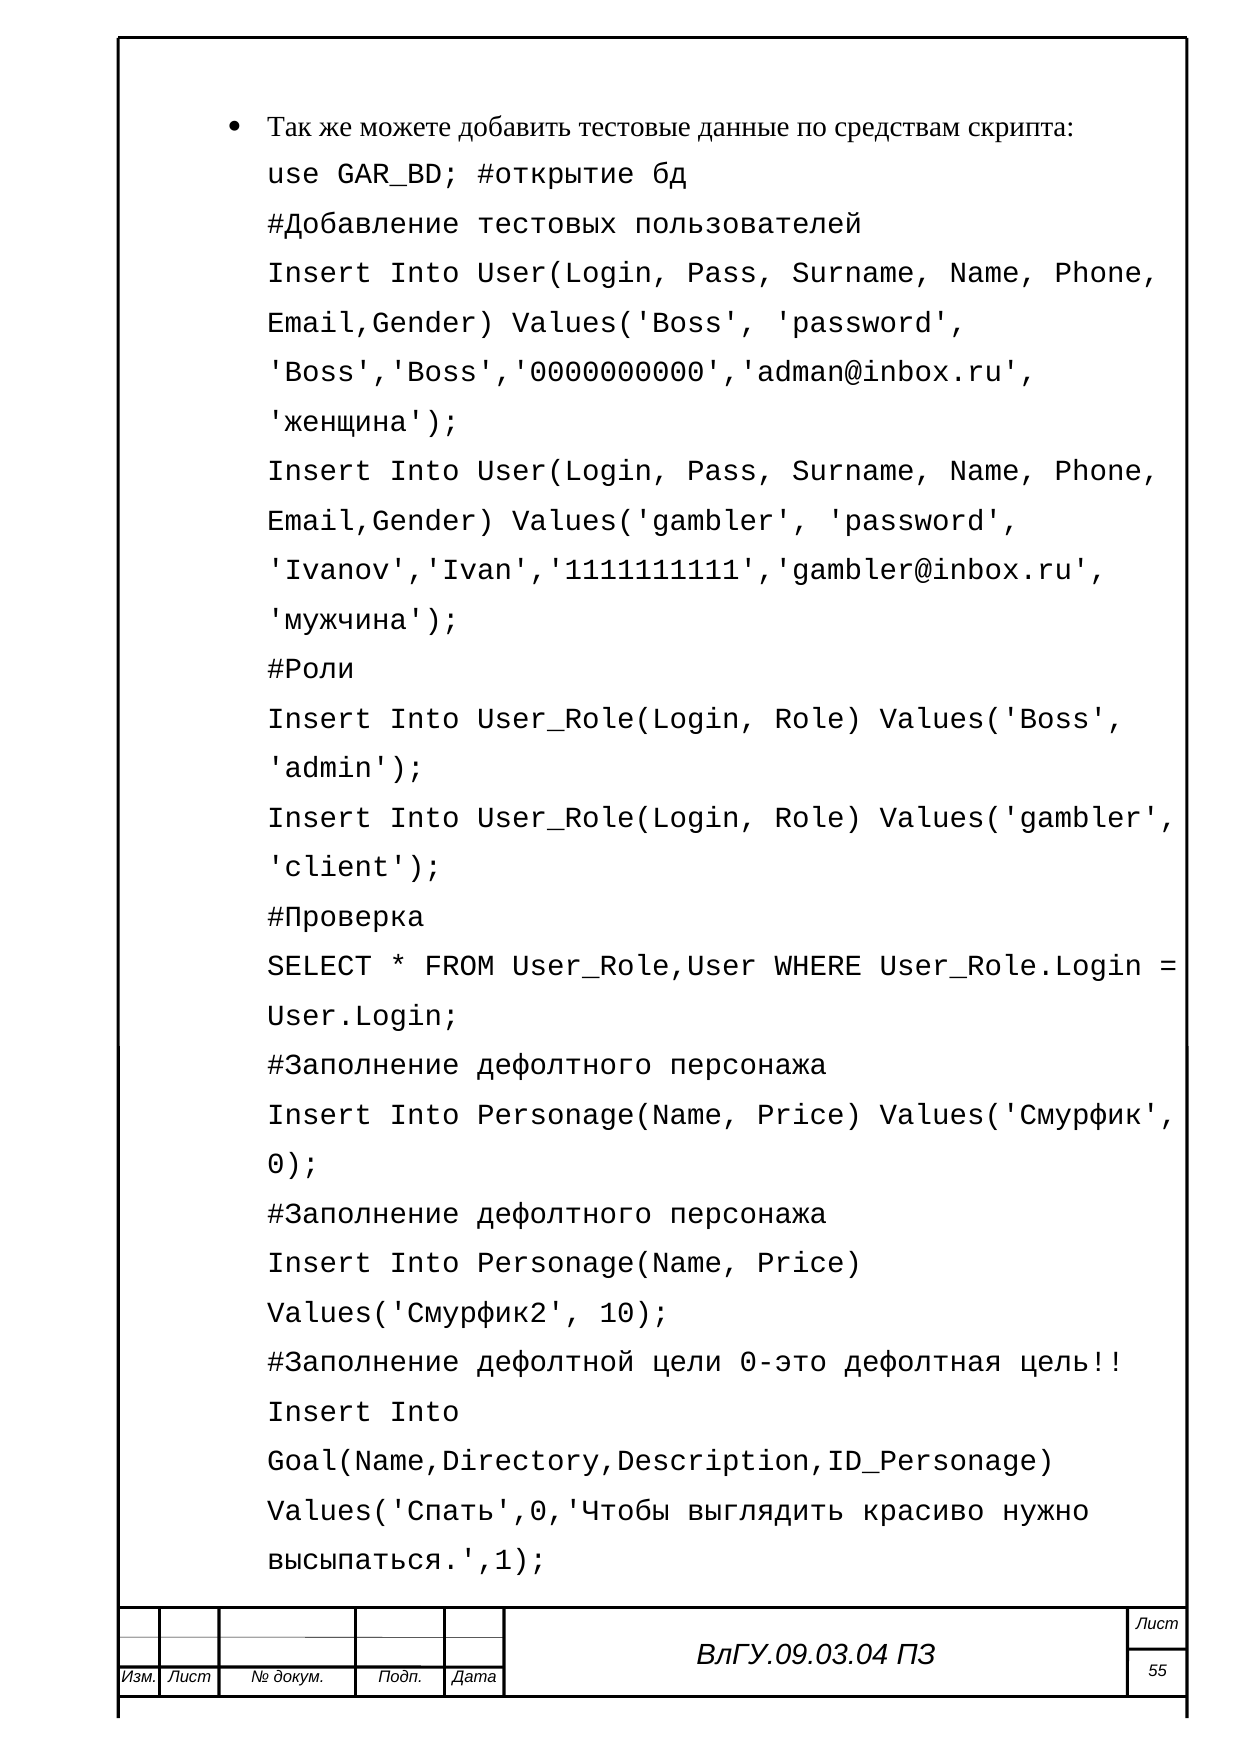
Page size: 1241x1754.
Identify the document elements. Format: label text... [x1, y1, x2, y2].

text Insert Into Personage(Name, Price) Values('Смурфик2', 10); [267, 1248, 1194, 1331]
text #Заполнение дефолтного персонажа [267, 1050, 1194, 1083]
text Insert Into User_Role(Login, Role) Values('gambler', 'client'); [267, 803, 1194, 885]
list Так же можете добавить тестовые данные по средствам скрипта: [229, 109, 1194, 143]
text Insert Into User(Login, Pass, Surname, Name, Phone, Email,Gender) Values('gambler', 'password', 'Ivanov','Ivan','1111111111','gambler@inbox.ru','мужчина'); [267, 457, 1194, 638]
text SELECT * FROM User_Role,User WHERE User_Role.Login = User.Login; [267, 951, 1194, 1034]
text #Роли [267, 654, 1194, 687]
text #Заполнение дефолтной цели 0-это дефолтная цель!! [267, 1347, 1194, 1380]
text Insert Into User_Role(Login, Role) Values('Boss', 'admin'); [267, 704, 1194, 786]
text Insert Into Goal(Name,Directory,Description,ID_Personage) Values('Спать',0,'Чтобы выглядить красиво нужно высыпаться.',1); [267, 1397, 1194, 1578]
text Insert Into Personage(Name, Price) Values('Смурфик', 0); [267, 1100, 1194, 1182]
text #Добавление тестовых пользователей [267, 209, 1194, 242]
text Insert Into User(Login, Pass, Surname, Name, Phone, Email,Gender) Values('Boss', 'password', 'Boss','Boss','0000000000','adman@inbox.ru','женщина'); [267, 259, 1194, 440]
text use GAR_BD; #открытие бд [267, 160, 1194, 193]
text #Проверка [267, 902, 1194, 935]
text #Заполнение дефолтного персонажа [267, 1199, 1194, 1232]
